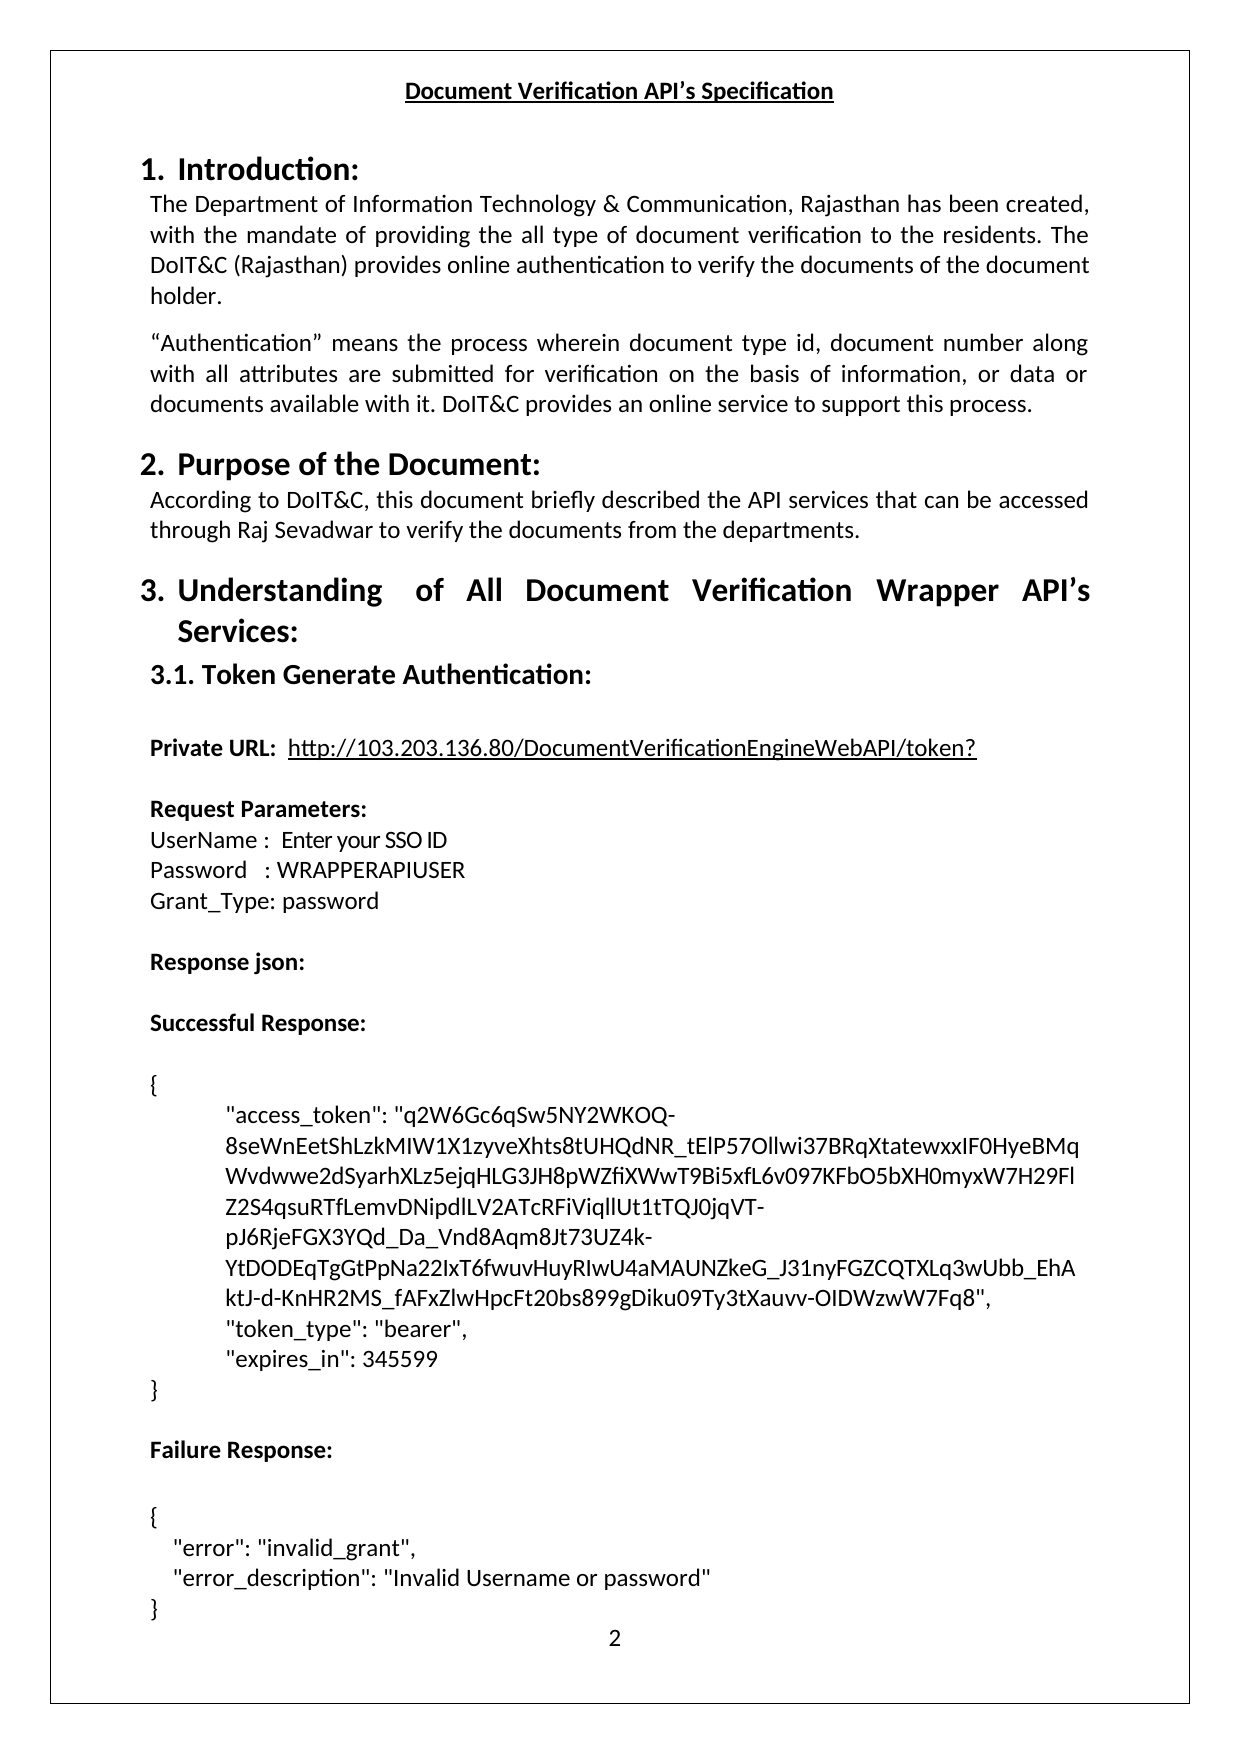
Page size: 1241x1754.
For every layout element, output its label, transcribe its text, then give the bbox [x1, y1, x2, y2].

text "error": "invalid_grant", [172, 1532, 1121, 1562]
subtitle Successful Response: [150, 1007, 398, 1038]
subtitle Token Generate Authentication: [150, 656, 1121, 692]
text } [150, 1374, 1121, 1404]
text { [150, 1501, 1121, 1531]
text Password : WRAPPERAPIUSER Grant_Type: password [150, 854, 538, 915]
subtitle Purpose of the Document: [139, 443, 1121, 484]
text According to DoIT&C, this document briefly described the API services that can be accessed through Raj Sevadwar to verify the documents from the departments. [150, 484, 1091, 545]
subtitle Request Parameters: [150, 793, 1121, 824]
text "error_description": "Invalid Username or password" [172, 1562, 1121, 1593]
text Private URL: http://103.203.136.80/DocumentVerificationEngineWebAPI/token? [150, 732, 1121, 763]
text UserName : Enter your SSO ID [150, 824, 538, 854]
text } [150, 1593, 1121, 1623]
text "expires_in": 345599 [225, 1343, 1121, 1374]
text "access_token": "q2W6Gc6qSw5NY2WKOQ- 8seWnEetShLzkMIW1X1zyveXhts8tUHQdNR_tElP57Ollwi37BRqXtatewxxIF0HyeBMq Wvdwwe2dSyarhXLz5ejqHLG3JH8pWZfiXWwT9Bi5xfL6v097KFbO5bXH0myxW7H29Fl Z2S4qsuRTfLemvDNipdlLV2ATcRFiViqllUt1tTQJ0jqVT- pJ6RjeFGX3YQd_Da_Vnd8Aqm8Jt73UZ4k- YtDODEqTgGtPpNa22IxT6fwuvHuyRIwU4aMAUNZkeG_J31nyFGZCQTXLq3wUbb_EhA ktJ-d-KnHR2MS_fAFxZlwHpcFt20bs899gDiku09Ty3tXauvv-OIDWzwW7Fq8", "token_type": "bearer", [225, 1099, 1082, 1343]
subtitle Understanding of All Document Verification Wrapper API’s Services: [139, 569, 1091, 651]
text “Authentication” means the process wherein document type id, document number along with all attributes are submitted for verification on the basis of information, or data or documents available with it. DoIT&C provides an online service to support this process. [150, 327, 1089, 419]
text { [150, 1069, 1121, 1099]
text The Department of Information Technology & Communication, Rajasthan has been created, with the mandate of providing the all type of document verification to the residents. The DoIT&C (Rajasthan) provides online authentication to verify the documents of the document holder. [150, 189, 1091, 311]
subtitle Failure Response: [150, 1434, 1121, 1465]
subtitle Response json: [150, 946, 398, 976]
subtitle Introduction: [139, 148, 1121, 188]
